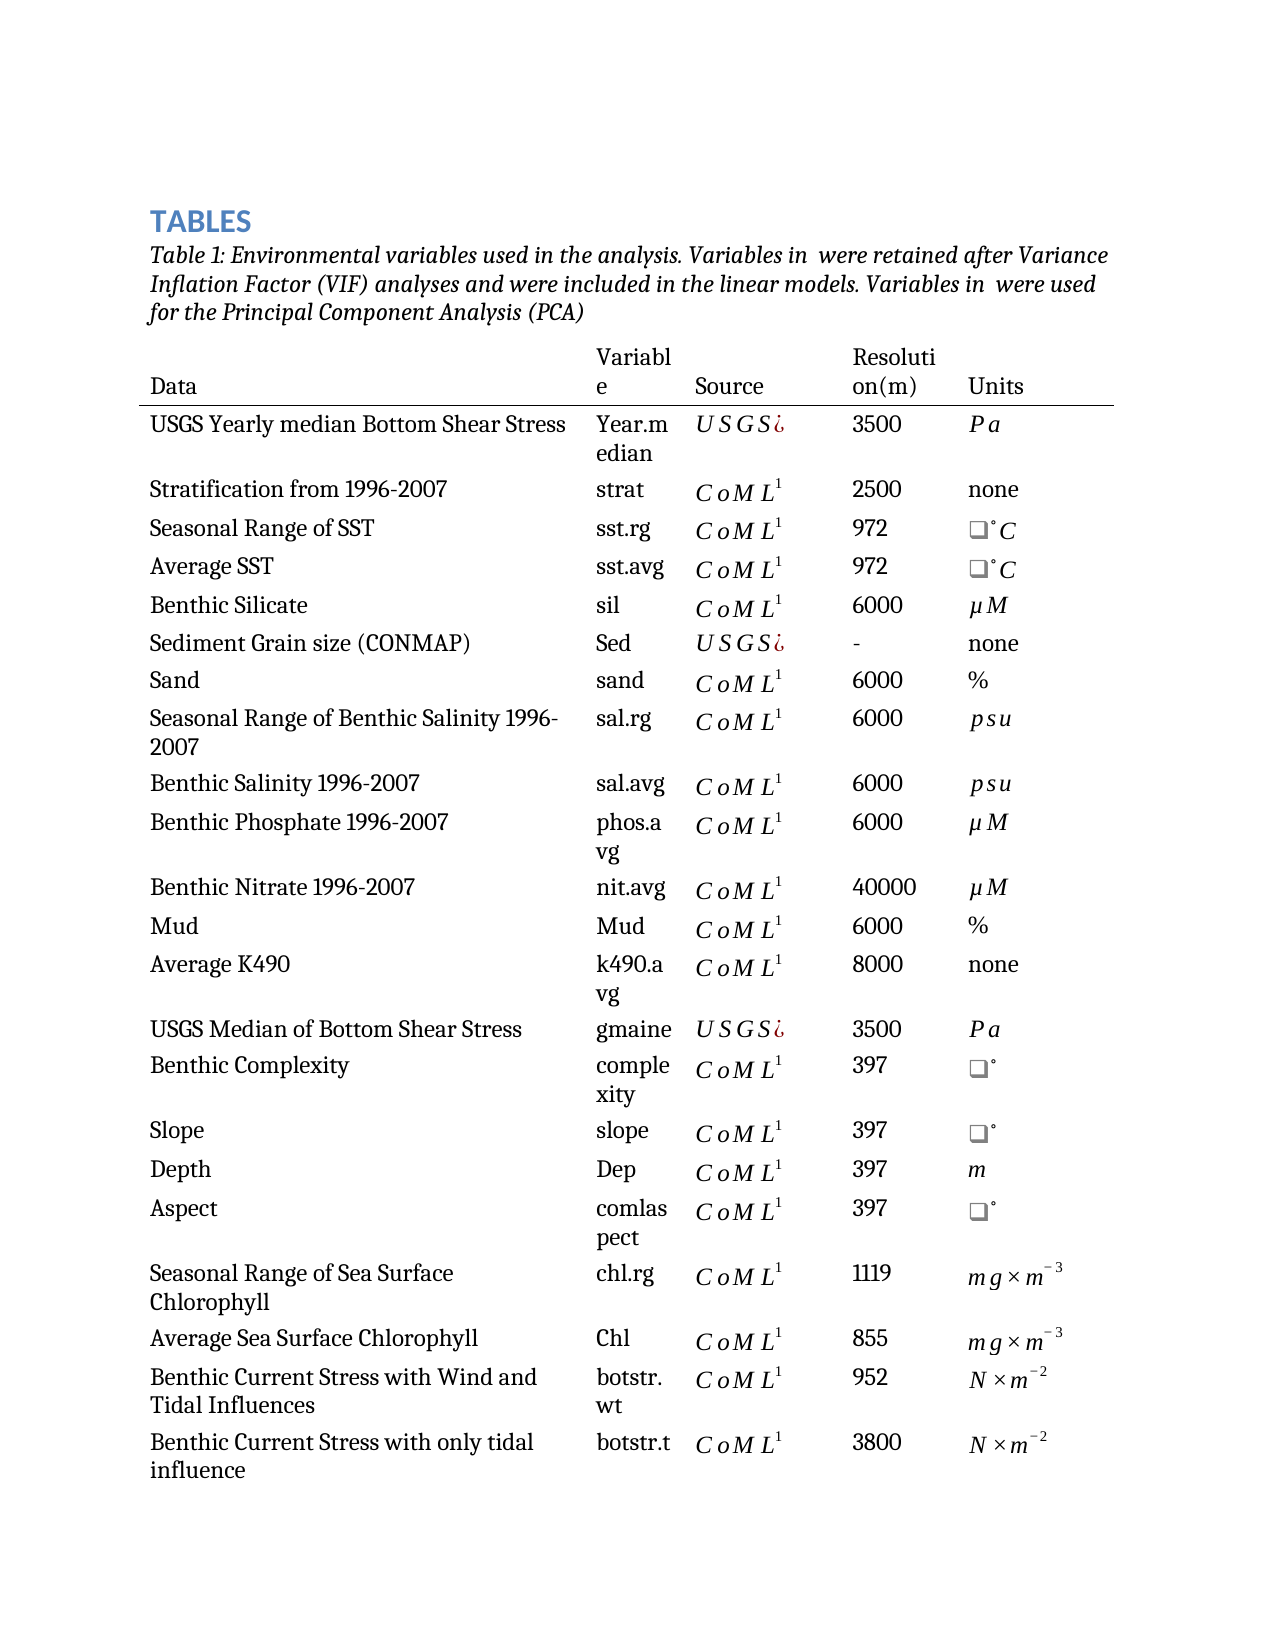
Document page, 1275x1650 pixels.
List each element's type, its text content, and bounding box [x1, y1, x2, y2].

table_cell 397 [841, 1048, 957, 1113]
table_cell 397 [841, 1151, 957, 1190]
table_cell [957, 1151, 1114, 1190]
table_cell Year.median [585, 406, 684, 471]
table_cell [684, 1359, 841, 1424]
table_cell Sediment Grain size (CONMAP) [139, 626, 585, 662]
table_header Data [139, 340, 585, 404]
text Table 1: Environmental variables used in the analysis. Variables in were retained after Variance Inflation Factor (VIF) analyses and were included in the linear models. Variables in were used for the Principal Component Analysis (PCA) [150, 241, 1125, 327]
table_cell Slope [139, 1113, 585, 1151]
table_cell Sed [585, 626, 684, 662]
table_cell Seasonal Range of Benthic Salinity 1996-2007 [139, 701, 585, 766]
table_cell 6000 [841, 587, 957, 626]
table_cell 3800 [841, 1424, 957, 1489]
table_cell [957, 1424, 1114, 1489]
table_cell [957, 1011, 1114, 1048]
table_cell botstr.t [585, 1424, 684, 1489]
table_header Units [957, 340, 1114, 404]
table_cell Stratification from 1996-2007 [139, 471, 585, 510]
table_cell Mud [585, 908, 684, 946]
table_cell Benthic Complexity [139, 1048, 585, 1113]
table_cell sst.rg [585, 510, 684, 548]
table_cell [684, 587, 841, 626]
table_cell [957, 1320, 1114, 1359]
table_cell 6000 [841, 766, 957, 804]
table_cell phos.avg [585, 804, 684, 869]
table_cell 6000 [841, 662, 957, 701]
table_cell [684, 1048, 841, 1113]
table_cell Average SST [139, 548, 585, 587]
table_cell slope [585, 1113, 684, 1151]
table_cell [684, 701, 841, 766]
table_cell [957, 587, 1114, 626]
table_cell [957, 869, 1114, 908]
table_cell USGS Median of Bottom Shear Stress [139, 1011, 585, 1048]
table_cell [684, 1151, 841, 1190]
table_cell [684, 548, 841, 587]
table_cell strat [585, 471, 684, 510]
table_cell sil [585, 587, 684, 626]
table_cell none [957, 946, 1114, 1011]
table_cell Aspect [139, 1190, 585, 1255]
table_cell [684, 1424, 841, 1489]
table_cell Chl [585, 1320, 684, 1359]
table_cell [684, 471, 841, 510]
table_cell Benthic Silicate [139, 587, 585, 626]
table_cell gmaine [585, 1011, 684, 1048]
table_cell [957, 1048, 1114, 1113]
table_cell [957, 1190, 1114, 1255]
table_cell 6000 [841, 908, 957, 946]
table_cell Benthic Salinity 1996-2007 [139, 766, 585, 804]
table_cell [684, 1255, 841, 1320]
table_cell [684, 908, 841, 946]
table_cell [684, 1011, 841, 1048]
table_cell [684, 1113, 841, 1151]
table_cell [957, 804, 1114, 869]
table_cell 2500 [841, 471, 957, 510]
table_cell Benthic Phosphate 1996-2007 [139, 804, 585, 869]
table_cell 952 [841, 1359, 957, 1424]
table_cell Sand [139, 662, 585, 701]
table_cell k490.avg [585, 946, 684, 1011]
table_cell Seasonal Range of SST [139, 510, 585, 548]
table_cell complexity [585, 1048, 684, 1113]
table_cell none [957, 626, 1114, 662]
table_cell 3500 [841, 1011, 957, 1048]
table_cell [957, 662, 1114, 701]
table_cell none [957, 471, 1114, 510]
subtitle TABLES [150, 200, 1125, 241]
table_cell [957, 908, 1114, 946]
table_cell [957, 406, 1114, 471]
table_cell 3500 [841, 406, 957, 471]
table_cell [684, 804, 841, 869]
table_cell [957, 1359, 1114, 1424]
table_cell Benthic Current Stress with only tidal influence [139, 1424, 585, 1489]
table_cell 40000 [841, 869, 957, 908]
table_cell chl.rg [585, 1255, 684, 1320]
table_cell [957, 1113, 1114, 1151]
table_cell 397 [841, 1113, 957, 1151]
table_cell sal.rg [585, 701, 684, 766]
table_cell [957, 1255, 1114, 1320]
table_cell Average Sea Surface Chlorophyll [139, 1320, 585, 1359]
table_cell Average K490 [139, 946, 585, 1011]
table_cell 972 [841, 548, 957, 587]
table_cell 855 [841, 1320, 957, 1359]
table_cell botstr.wt [585, 1359, 684, 1424]
table_cell sst.avg [585, 548, 684, 587]
table_cell 6000 [841, 701, 957, 766]
table_cell [684, 626, 841, 662]
table_cell [957, 510, 1114, 548]
table_cell Benthic Nitrate 1996-2007 [139, 869, 585, 908]
table_cell [684, 662, 841, 701]
table_cell 8000 [841, 946, 957, 1011]
table_header Source [684, 340, 841, 404]
table_cell 972 [841, 510, 957, 548]
table_cell [684, 766, 841, 804]
table_cell Dep [585, 1151, 684, 1190]
table_cell comlaspect [585, 1190, 684, 1255]
table_cell Benthic Current Stress with Wind and Tidal Influences [139, 1359, 585, 1424]
table_cell 397 [841, 1190, 957, 1255]
table_cell nit.avg [585, 869, 684, 908]
table_cell sal.avg [585, 766, 684, 804]
table_cell [957, 766, 1114, 804]
table_cell Seasonal Range of Sea Surface Chlorophyll [139, 1255, 585, 1320]
table_cell 1119 [841, 1255, 957, 1320]
table_cell - [841, 626, 957, 662]
table_header Resolution(m) [841, 340, 957, 404]
table_cell [684, 510, 841, 548]
table_cell [957, 548, 1114, 587]
table_header Variable [585, 340, 684, 404]
table_cell [957, 701, 1114, 766]
table_cell Mud [139, 908, 585, 946]
table_cell [684, 1190, 841, 1255]
table_cell Depth [139, 1151, 585, 1190]
table_cell sand [585, 662, 684, 701]
table_cell [684, 869, 841, 908]
table_cell [684, 1320, 841, 1359]
table_cell [684, 406, 841, 471]
table_cell [684, 946, 841, 1011]
table_cell 6000 [841, 804, 957, 869]
table_cell USGS Yearly median Bottom Shear Stress [139, 406, 585, 471]
